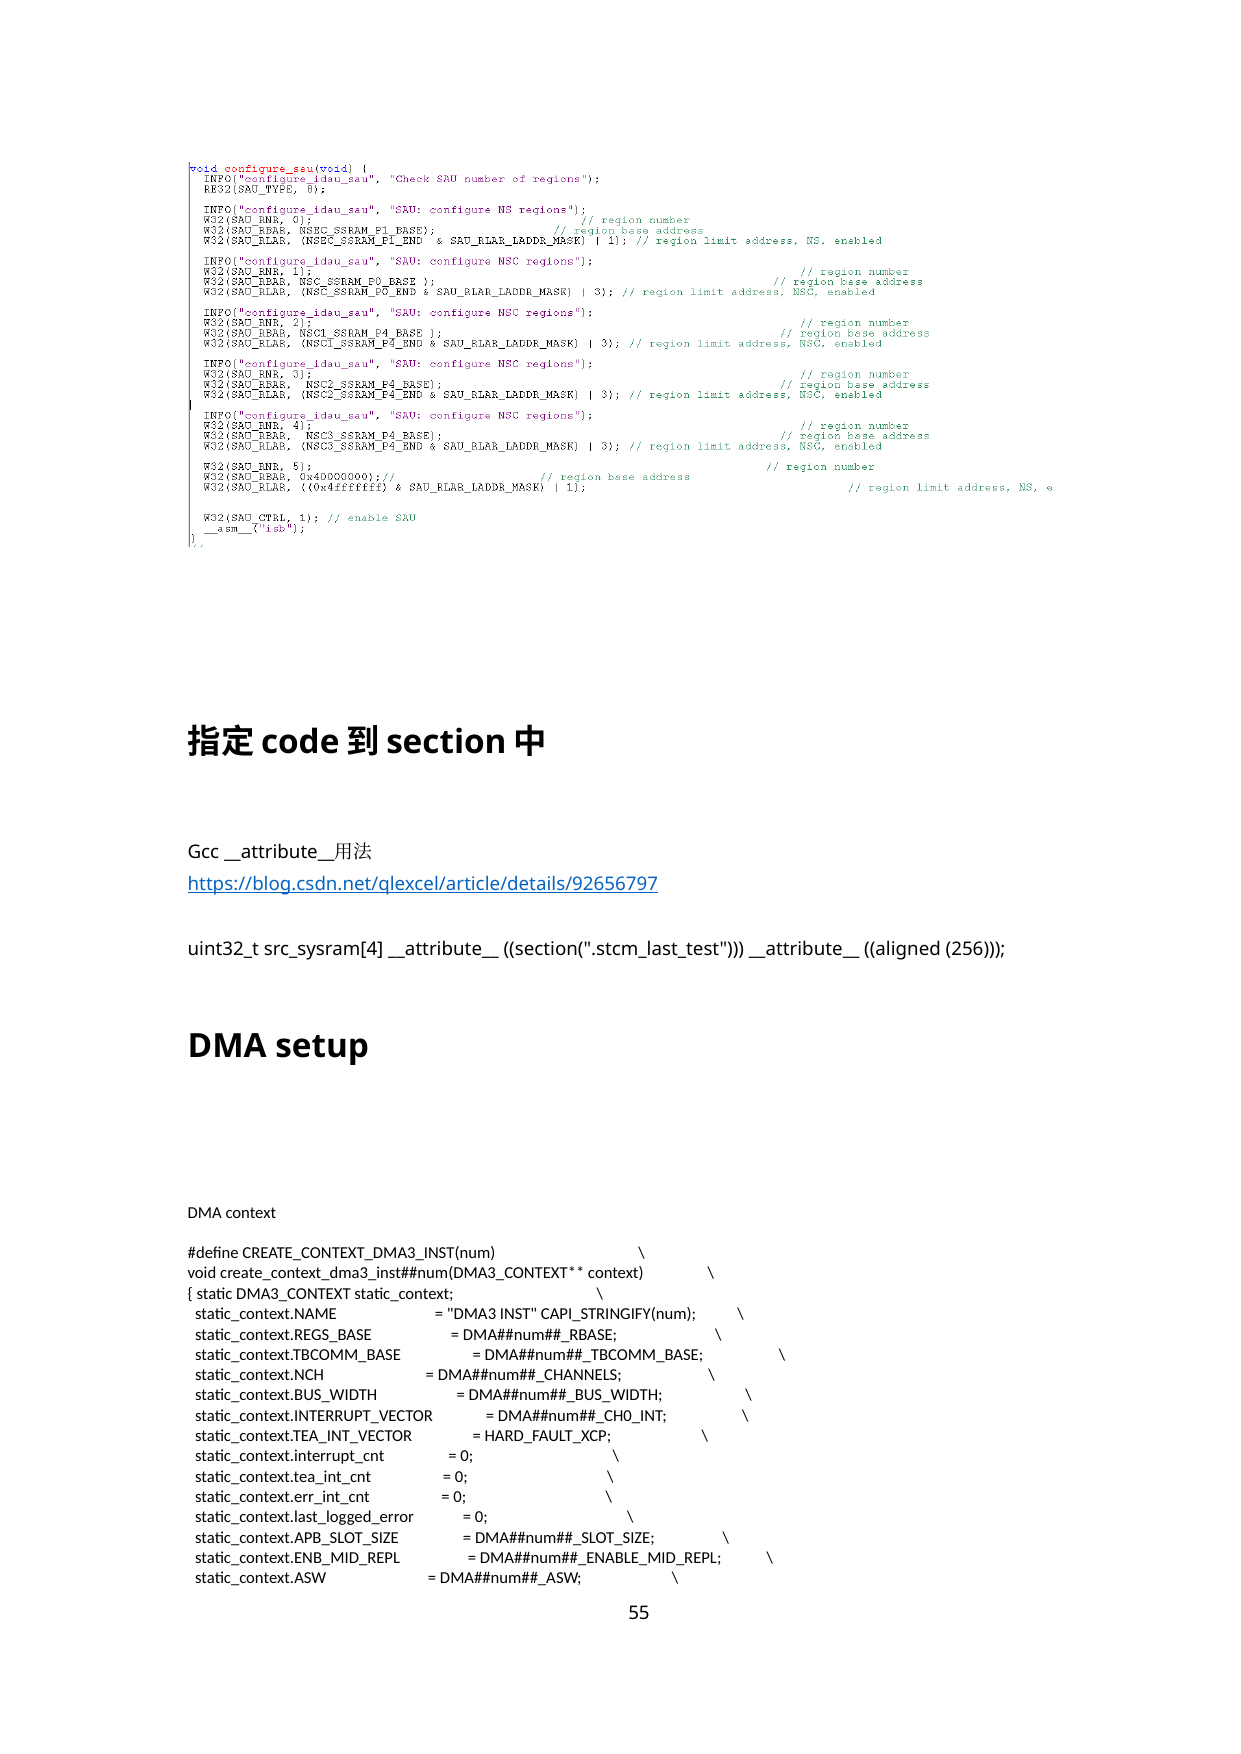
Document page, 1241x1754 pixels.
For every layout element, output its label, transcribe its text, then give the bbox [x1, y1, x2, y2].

picture [187, 162, 1053, 547]
text void create_context_dma3_inst##num(DMA3_CONTEXT** context) \ [187, 1263, 1053, 1283]
text static_context.INTERRUPT_VECTOR = DMA##num##_CH0_INT; \ [187, 1405, 1053, 1425]
text DMA context [187, 1202, 1053, 1222]
text static_context.err_int_cnt = 0; \ [187, 1486, 1053, 1507]
text static_context.APB_SLOT_SIZE = DMA##num##_SLOT_SIZE; \ [187, 1527, 1053, 1547]
text static_context.TBCOMM_BASE = DMA##num##_TBCOMM_BASE; \ [187, 1344, 1053, 1364]
text static_context.REGS_BASE = DMA##num##_RBASE; \ [187, 1324, 1053, 1344]
text Gcc __attribute__用法 [187, 834, 1053, 867]
text static_context.interrupt_cnt = 0; \ [187, 1446, 1053, 1466]
text static_context.last_logged_error = 0; \ [187, 1507, 1053, 1527]
text static_context.tea_int_cnt = 0; \ [187, 1466, 1053, 1486]
text #define CREATE_CONTEXT_DMA3_INST(num) \ [187, 1242, 1053, 1263]
text static_context.NAME = "DMA3 INST" CAPI_STRINGIFY(num); \ [187, 1303, 1053, 1324]
text static_context.ENB_MID_REPL = DMA##num##_ENABLE_MID_REPL; \ [187, 1547, 1053, 1567]
text uint32_t src_sysram[4] __attribute__ ((section(".stcm_last_test"))) __attribute__ ((aligned (256))); [187, 932, 1053, 964]
text static_context.NCH = DMA##num##_CHANNELS; \ [187, 1364, 1053, 1385]
text static_context.BUS_WIDTH = DMA##num##_BUS_WIDTH; \ [187, 1385, 1053, 1405]
subtitle 指定code到section中 [187, 707, 1053, 772]
text https://blog.csdn.net/qlexcel/article/details/92656797 [187, 867, 1053, 899]
text static_context.TEA_INT_VECTOR = HARD_FAULT_XCP; \ [187, 1425, 1053, 1446]
text static_context.ASW = DMA##num##_ASW; \ [187, 1567, 1053, 1588]
subtitle DMA setup [187, 1012, 1053, 1077]
text { static DMA3_CONTEXT static_context; \ [187, 1283, 1053, 1303]
